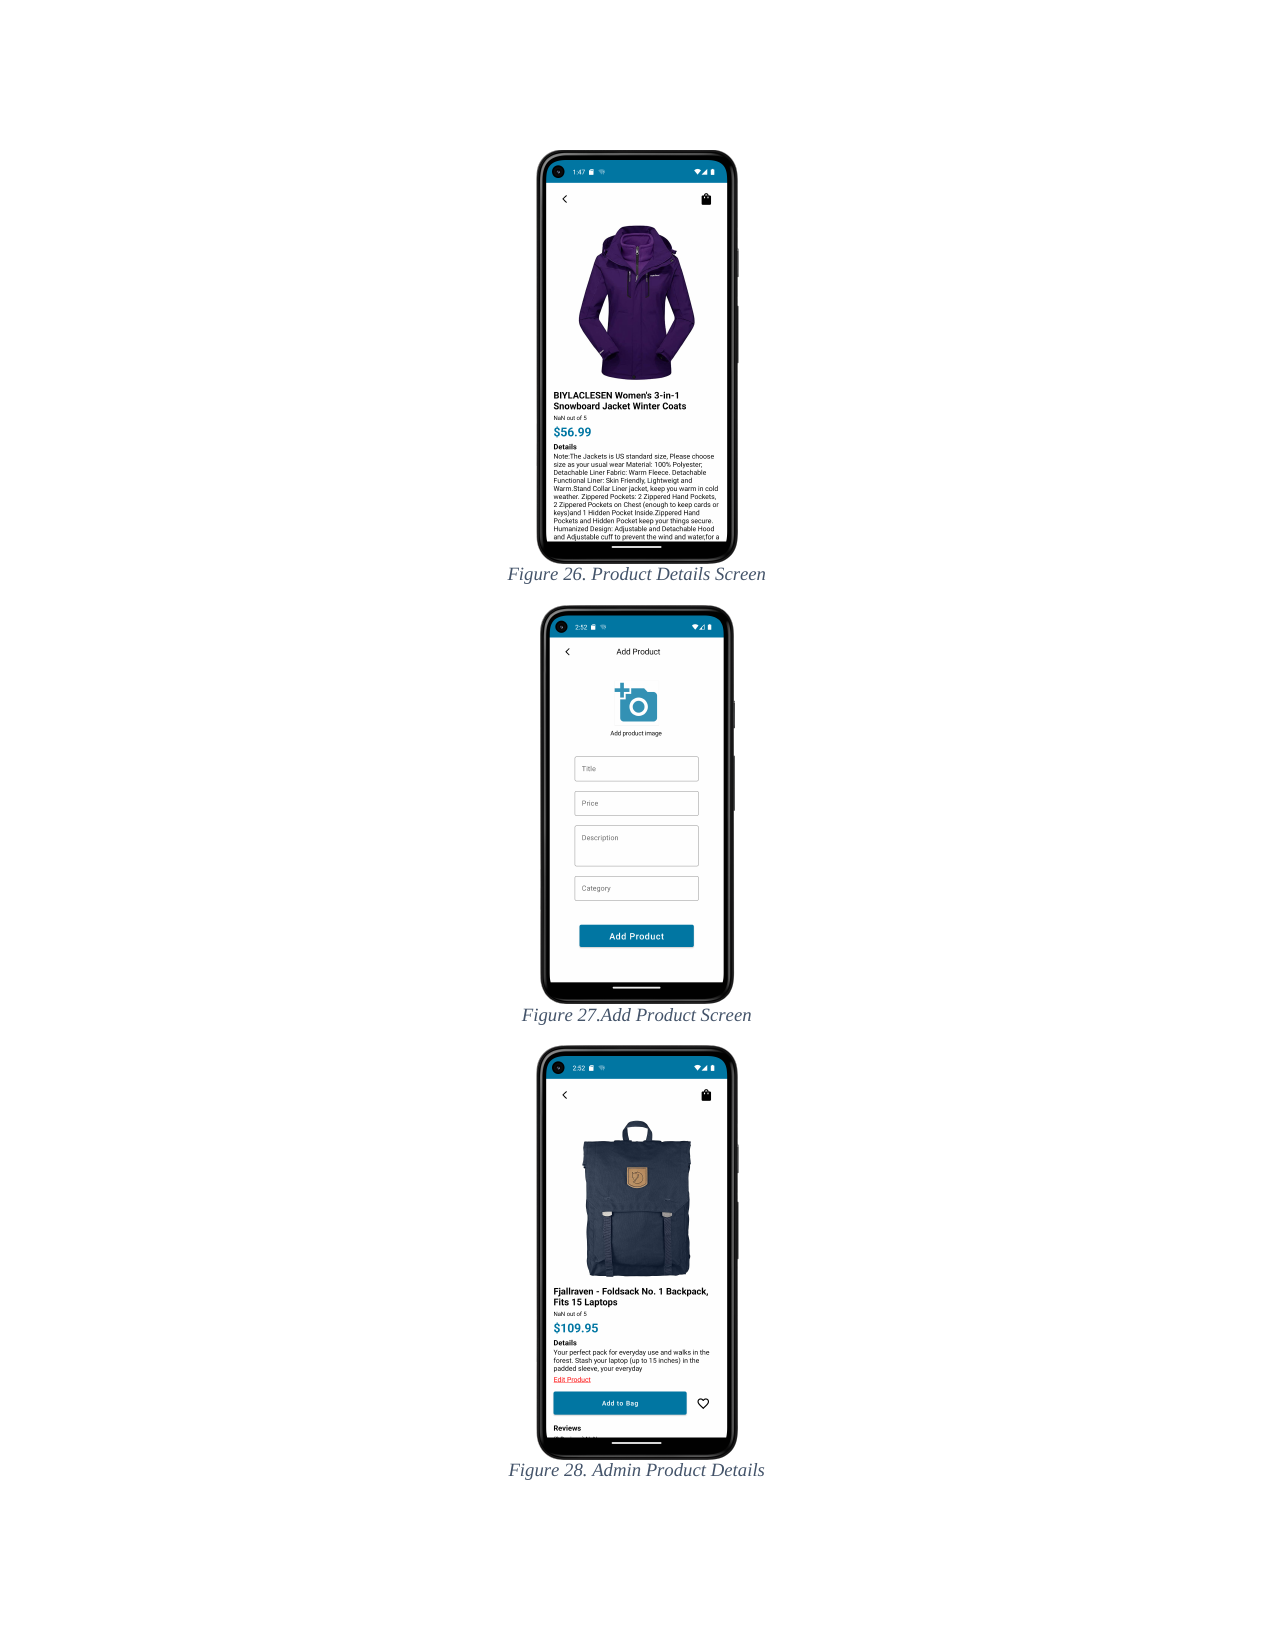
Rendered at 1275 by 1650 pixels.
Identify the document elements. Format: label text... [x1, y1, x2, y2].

picture [540, 605, 735, 1004]
text Figure 26. Product Details Screen [150, 563, 1125, 585]
picture [536, 150, 739, 564]
picture [536, 1045, 739, 1460]
text Figure 28. Admin Product Details [150, 1459, 1125, 1481]
text Figure 27.Add Product Screen [150, 1003, 1125, 1025]
